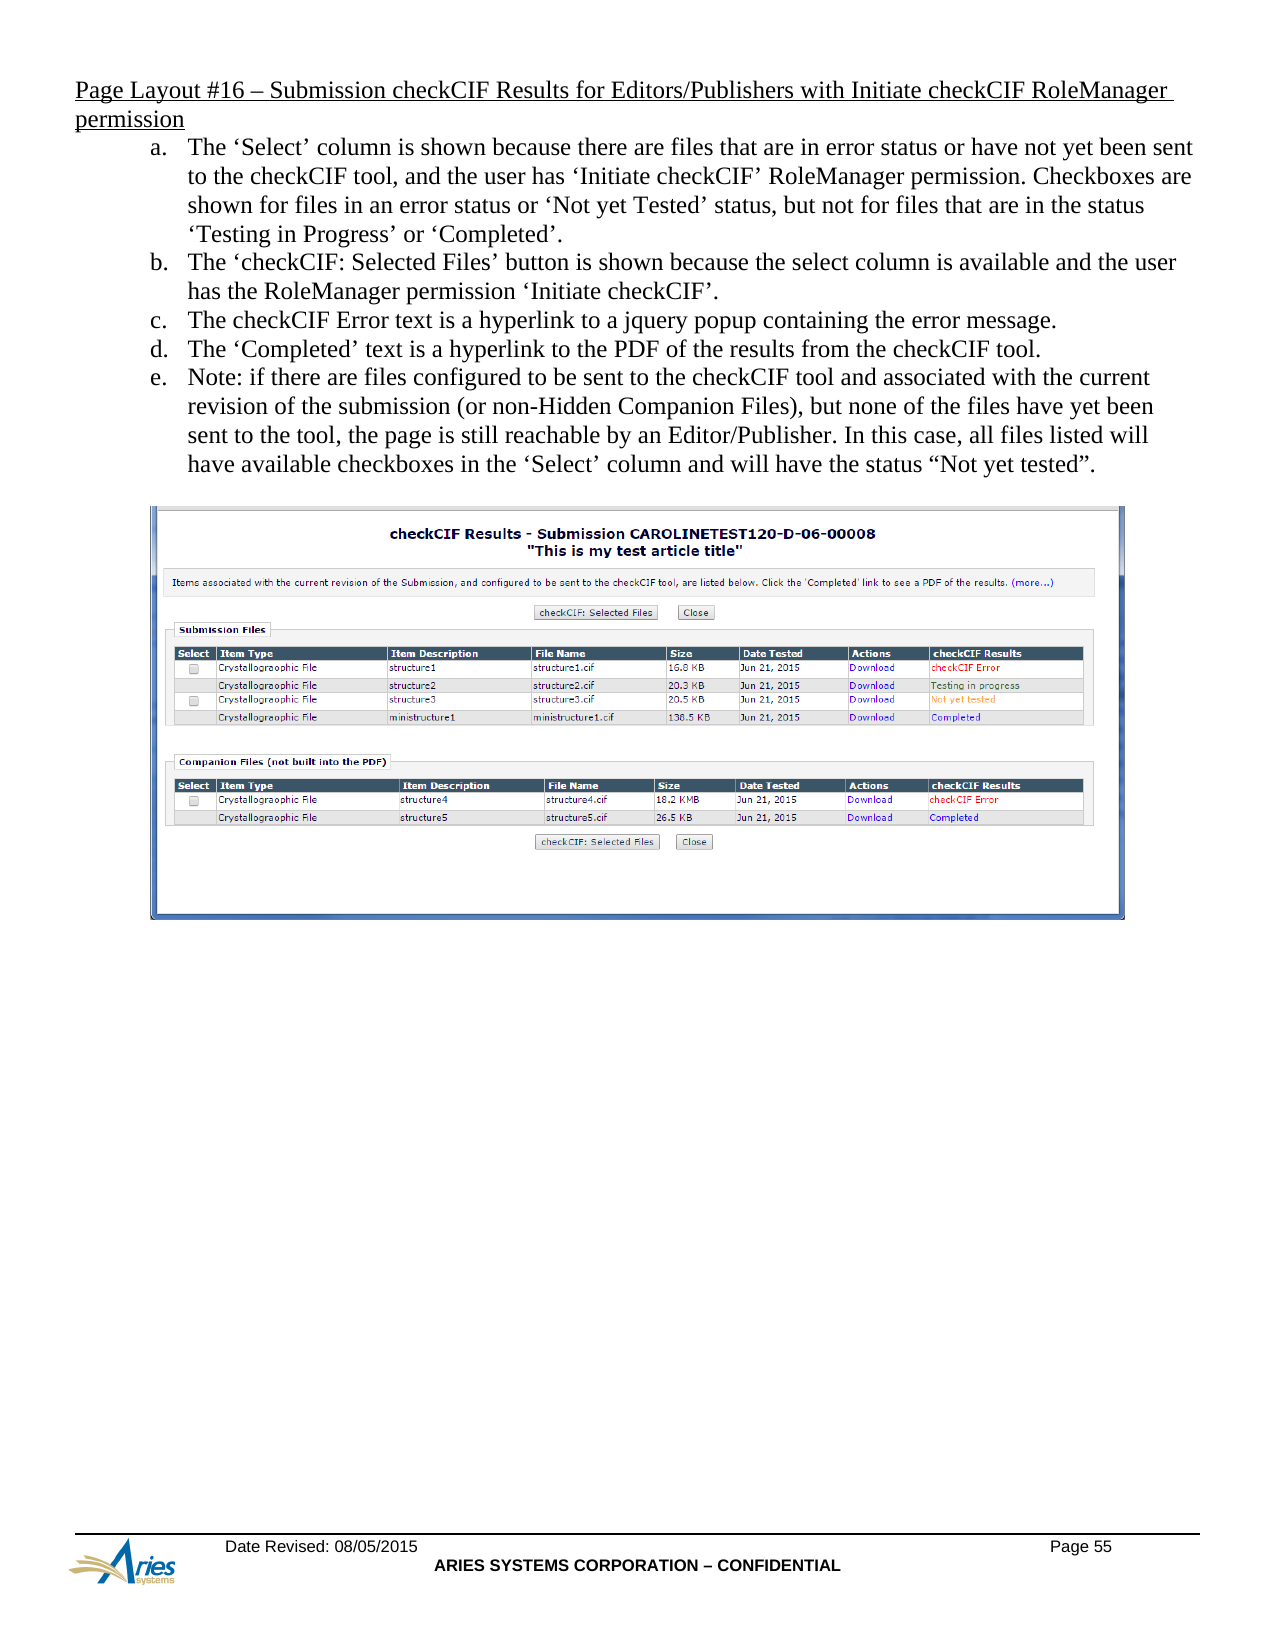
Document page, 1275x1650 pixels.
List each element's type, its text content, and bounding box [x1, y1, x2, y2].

list The checkCIF Error text is a hyperlink to a jquery popup containing the error message. [150, 305, 1200, 334]
picture [150, 506, 1125, 920]
text Page Layout #16 – Submission checkCIF Results for Editors/Publishers with Initiate checkCIF RoleManager permission [75, 75, 1200, 132]
list Note: if there are files configured to be sent to the checkCIF tool and associated with the current revision of the submission (or non-Hidden Companion Files), but none of the files have yet been sent to the tool, the page is still reachable by an Editor/Publisher. In this case, all files listed will have available checkboxes in the ‘Select’ column and will have the status “Not yet tested”. [150, 362, 1200, 477]
list The ‘Select’ column is shown because there are files that are in error status or have not yet been sent to the checkCIF tool, and the user has ‘Initiate checkCIF’ RoleManager permission. Checkboxes are shown for files in an error status or ‘Not yet Tested’ status, but not for files that are in the status ‘Testing in Progress’ or ‘Completed’. [150, 132, 1200, 247]
list The ‘checkCIF: Selected Files’ button is shown because the select column is available and the user has the RoleManager permission ‘Initiate checkCIF’. [150, 247, 1200, 305]
picture [68, 1538, 175, 1585]
list The ‘Completed’ text is a hyperlink to the PDF of the results from the checkCIF tool. [150, 334, 1200, 362]
